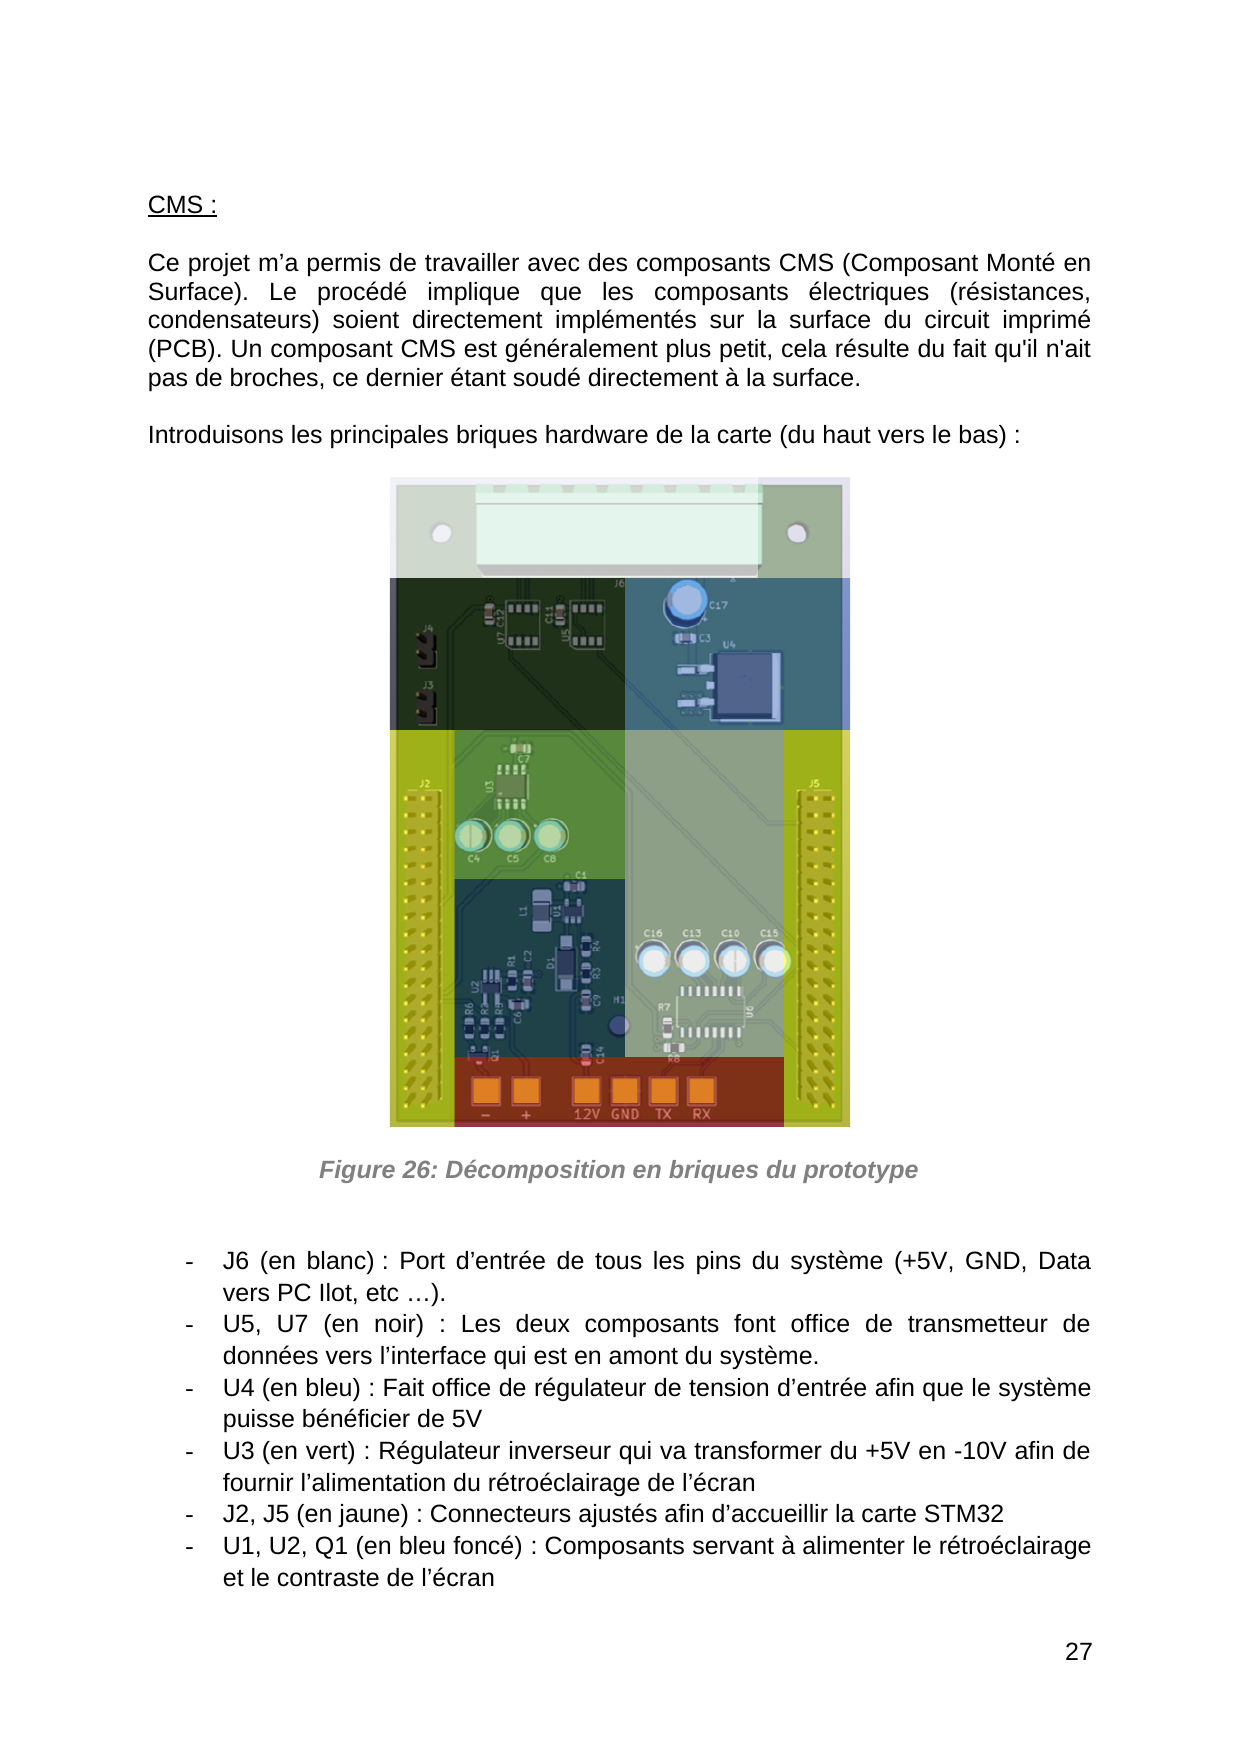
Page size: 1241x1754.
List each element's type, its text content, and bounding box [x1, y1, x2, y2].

list U5, U7 (en noir) : Les deux composants font office de transmetteur de données vers l’interface qui est en amont du système. [185, 1309, 1093, 1370]
list U3 (en vert) : Régulateur inverseur qui va transformer du +5V en -10V afin de fournir l’alimentation du rétroéclairage de l’écran [185, 1436, 1093, 1496]
list J6 (en blanc) : Port d’entrée de tous les pins du système (+5V, GND, Data vers PC Ilot, etc …). [185, 1246, 1093, 1307]
text Figure 26: Décomposition en briques du prototype [148, 1155, 1093, 1184]
list U1, U2, Q1 (en bleu foncé) : Composants servant à alimenter le rétroéclairage et le contraste de l’écran [185, 1531, 1093, 1591]
picture [389, 477, 851, 1127]
text Introduisons les principales briques hardware de la carte (du haut vers le bas) : [148, 420, 1093, 449]
text Ce projet m’a permis de travailler avec des composants CMS (Composant Monté en Surface). Le procédé implique que les composants électriques (résistances, condensateurs) soient directement implémentés sur la surface du circuit imprimé (PCB). Un composant CMS est généralement plus petit, cela résulte du fait qu'il n'ait pas de broches, ce dernier étant soudé directement à la surface. [148, 248, 1093, 392]
list J2, J5 (en jaune) : Connecteurs ajustés afin d’accueillir la carte STM32 [185, 1499, 1093, 1528]
text CMS : [148, 190, 1093, 219]
list U4 (en bleu) : Fait office de régulateur de tension d’entrée afin que le système puisse bénéficier de 5V [185, 1373, 1093, 1433]
